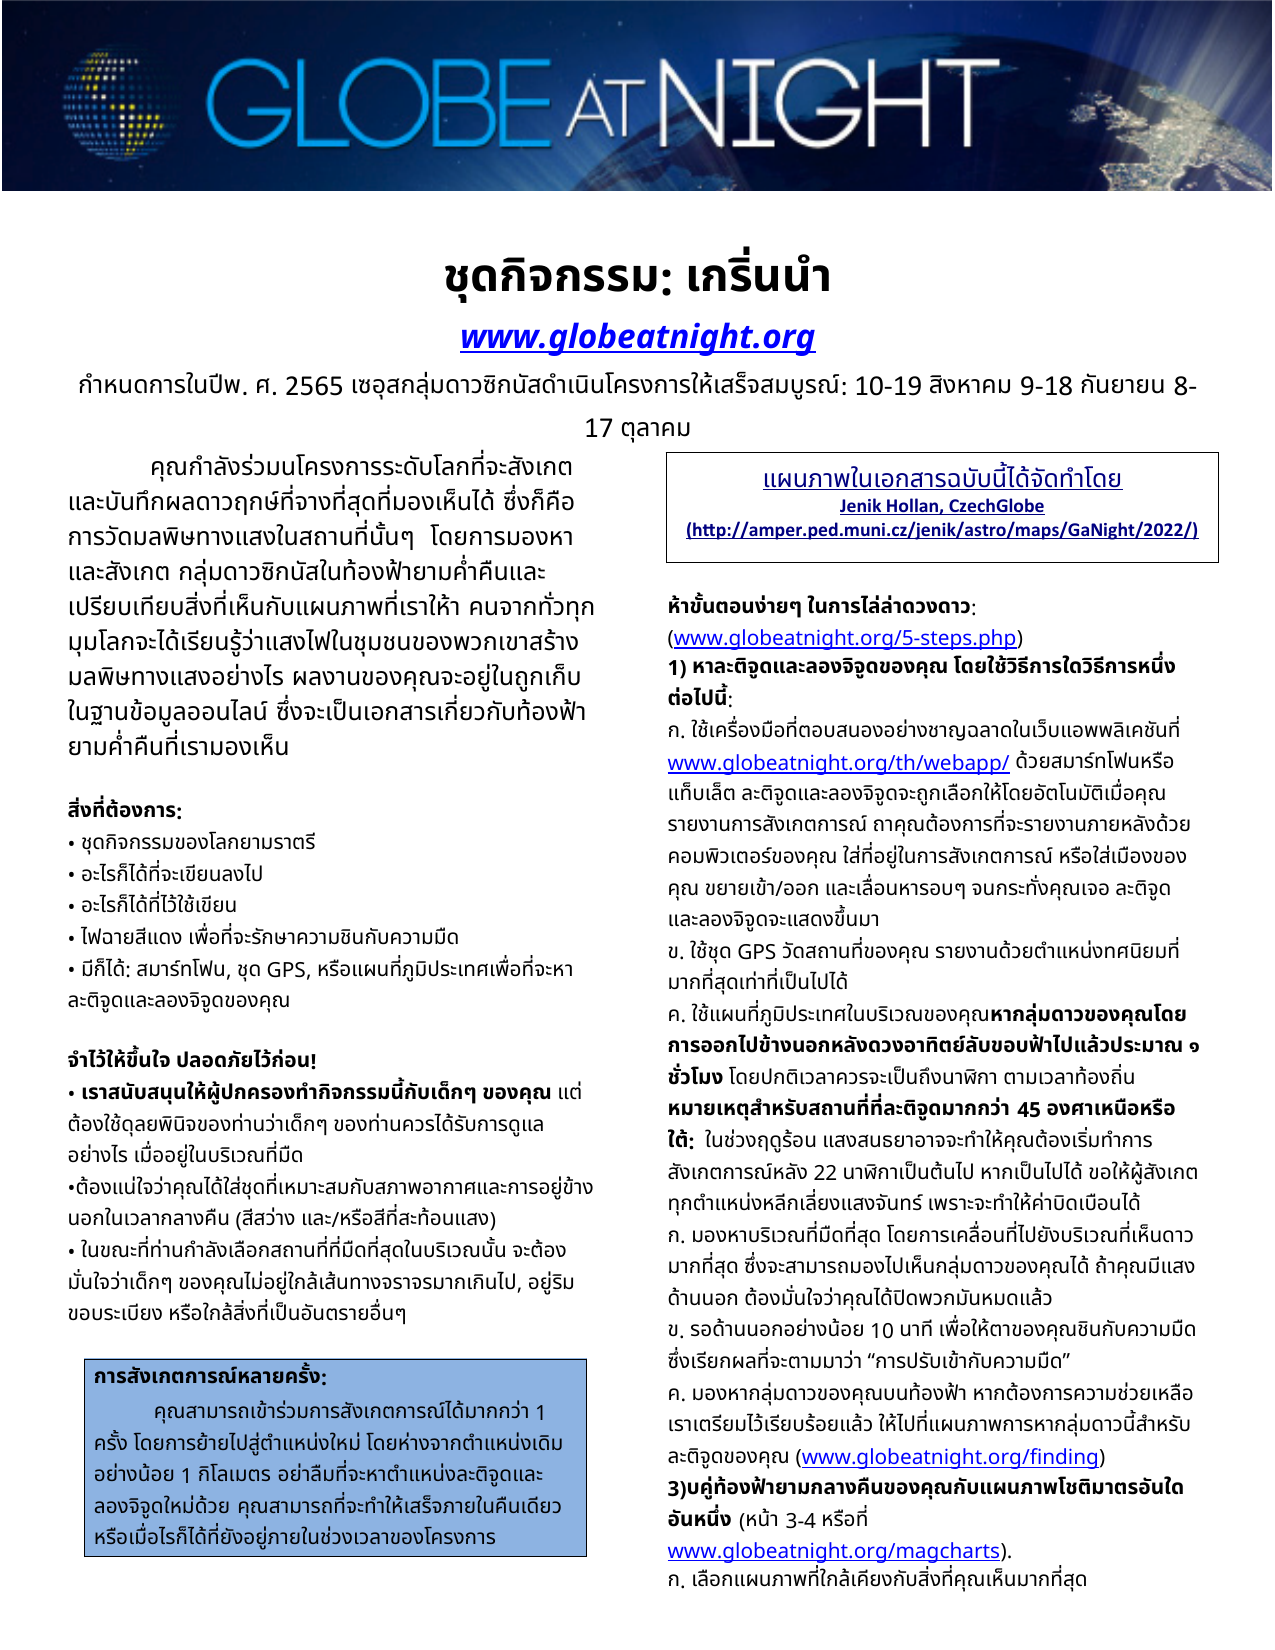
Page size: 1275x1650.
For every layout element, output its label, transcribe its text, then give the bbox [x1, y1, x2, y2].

text ค. ใช้แผนที่ภูมิประเทศในบริเวณของคุณหากลุ่มดาวของคุณโดยการออกไปข้างนอกหลังดวงอาทิตย์ลับขอบฟ้าไปแล้วประมาณ ๑ ชั่วโมง โดยปกติเวลาควรจะเป็นถึงนาฬิกา ตามเวลาท้องถิ่น หมายเหตุสำหรับสถานที่ที่ละติจูดมากกว่า 45 องศาเหนือหรือใต้: ในช่วงฤดูร้อน แสงสนธยาอาจจะทำให้คุณต้องเริ่มทำการสังเกตการณ์หลัง 22 นาฬิกาเป็นต้นไป หากเป็นไปได้ ขอให้ผู้สังเกตทุกตำแหน่งหลีกเลี่ยงแสงจันทร์ เพราะจะทำให้ค่าบิดเบือนได้ ก. มองหาบริเวณที่มืดที่สุด โดยการเคลื่อนที่ไปยังบริเวณที่เห็นดาวมากที่สุด ซึ่งจะสามารถมองไปเห็นกลุ่มดาวของคุณได้ ถ้าคุณมีแสงด้านนอก ต้องมั่นใจว่าคุณได้ปิดพวกมันหมดแล้ว ข. รอด้านนอกอย่างน้อย 10 นาที เพื่อให้ตาของคุณชินกับความมืด ซึ่งเรียกผลที่จะตามมาว่า “การปรับเข้ากับความมืด” [667, 999, 1200, 1378]
text www.globeatnight.org [75, 312, 1200, 358]
text ห้าขั้นตอนง่ายๆ ในการไล่ล่าดวงดาว: (www.globeatnight.org/5-steps.php) [667, 592, 1200, 652]
text ข. ใช้ชุด GPS วัดสถานที่ของคุณ รายงานด้วยตำแหน่งทศนิยมที่มากที่สุดเท่าที่เป็นไปได้ [667, 936, 1200, 999]
text • อะไรก็ได้ที่จะเขียนลงไป [67, 859, 600, 891]
text จำไว้ให้ขึ้นใจ ปลอดภัยไว้ก่อน! [67, 1046, 600, 1077]
text ค. มองหากลุ่มดาวของคุณบนท้องฟ้า หากต้องการความช่วยเหลือ เราเตรียมไว้เรียบร้อยแล้ว ให้ไปที่แผนภาพการหากลุ่มดาวนี้สำหรับละติจูดของคุณ (www.globeatnight.org/finding) 3)บคู่ท้องฟ้ายามกลางคืนของคุณกับแผนภาพโชติมาตรอันใดอันหนึ่ง (หน้า 3-4 หรือที่ www.globeatnight.org/magcharts). [667, 1378, 1200, 1564]
text • ชุดกิจกรรมของโลกยามราตรี [67, 827, 600, 859]
text ก. ใช้เครื่องมือที่ตอบสนองอย่างชาญฉลาดในเว็บแอพพลิเคชันที่ www.globeatnight.org/th/webapp/ ด้วยสมาร์ทโฟนหรือแท็บเล็ต ละติจูดและลองจิจูดจะถูกเลือกให้โดยอัตโนมัติเมื่อคุณรายงานการสังเกตการณ์ ถาคุณต้องการที่จะรายงานภายหลังด้วยคอมพิวเตอร์ของคุณ ใส่ที่อยู่ในการสังเกตการณ์ หรือใส่เมืองของคุณ ขยายเข้า/ออก และเลื่อนหารอบๆ จนกระทั่งคุณเจอ ละติจูดและลองจิจูดจะแสดงขึ้นมา [667, 715, 1200, 936]
text แผนภาพในเอกสารฉบับนี้ได้จัดทำโดย Jenik Hollan, CzechGlobe (http://amper.ped.muni.cz/jenik/astro/maps/GaNight/2022/) [667, 453, 1218, 562]
text • อะไรก็ได้ที่ไว้ใช้เขียน [67, 891, 600, 922]
text • เราสนับสนุนให้ผู้ปกครองทำกิจกรรมนี้กับเด็กๆ ของคุณ แต่ต้องใช้ดุลยพินิจของท่านว่าเด็กๆ ของท่านควรได้รับการดูแลอย่างไร เมื่ออยู่ในบริเวณที่มืด [67, 1077, 600, 1172]
text กำหนดการในปีพ. ศ. 2565 เซอุสกลุ่มดาวซิกนัสดำเนินโครงการให้เสร็จสมบูรณ์: 10-19 สิงหาคม 9-18 กันยายน 8-17 ตุลาคม [75, 367, 1200, 445]
text • ไฟฉายสีแดง เพื่อที่จะรักษาความชินกับความมืด [67, 922, 600, 954]
text คุณกำลังร่วมนโครงการระดับโลกที่จะสังเกตและบันทึกผลดาวฤกษ์ที่จางที่สุดที่มองเห็นได้ ซึ่งก็คือการวัดมลพิษทางแสงในสถานที่นั้นๆ โดยการมองหาและสังเกต กลุ่มดาวซิกนัสในท้องฟ้ายามค่ำคืนและเปรียบเทียบสิ่งที่เห็นกับแผนภาพที่เราให้า คนจากทั่วทุกมุมโลกจะได้เรียนรู้ว่าแสงไฟในชุมชนของพวกเขาสร้างมลพิษทางแสงอย่างไร ผลงานของคุณจะอยู่ในถูกเก็บในฐานข้อมูลออนไลน์ ซึ่งจะเป็นเอกสารเกี่ยวกับท้องฟ้ายามค่ำคืนที่เรามองเห็น [67, 452, 600, 761]
text คุณสามารถเข้าร่วมการสังเกตการณ์ได้มากกว่า 1 ครั้ง โดยการย้ายไปสู่ตำแหน่งใหม่ โดยห่างจากตำแหน่งเดิมอย่างน้อย 1 กิโลเมตร อย่าลืมที่จะหาตำแหน่งละติจูดและลองจิจูดใหม่ด้วย คุณสามารถที่จะทำให้เสร็จภายในคืนเดียวหรือเมื่อไรก็ได้ที่ยังอยู่ภายในช่วงเวลาของโครงการ [85, 1393, 586, 1556]
text •ต้องแน่ใจว่าคุณได้ใส่ชุดที่เหมาะสมกับสภาพอากาศและการอยู่ข้างนอกในเวลากลางคืน (สีสว่าง และ/หรือสีที่สะท้อนแสง) [67, 1172, 600, 1235]
text ชุดกิจกรรม: เกริ่นนำ [75, 191, 1200, 312]
text • มีก็ได้: สมาร์ทโฟน, ชุด GPS, หรือแผนที่ภูมิประเทศเพื่อที่จะหาละติจูดและลองจิจูดของคุณ [67, 954, 600, 1017]
text ก. เลือกแผนภาพที่ใกล้เคียงกับสิ่งที่คุณเห็นมากที่สุด [667, 1564, 1200, 1596]
text 1) หาละติจูดและลองจิจูดของคุณ โดยใช้วิธีการใดวิธีการหนึ่งต่อไปนี้: [667, 652, 1200, 715]
text • ในขณะที่ท่านกำลังเลือกสถานที่ที่มืดที่สุดในบริเวณนั้น จะต้องมั่นใจว่าเด็กๆ ของคุณไม่อยู่ใกล้เส้นทางจราจรมากเกินไป, อยู่ริมขอบระเบียง หรือใกล้สิ่งที่เป็นอันตรายอื่นๆ [67, 1235, 600, 1330]
text สิ่งที่ต้องการ: [67, 796, 600, 827]
text การสังเกตการณ์หลายครั้ง: [85, 1360, 586, 1393]
